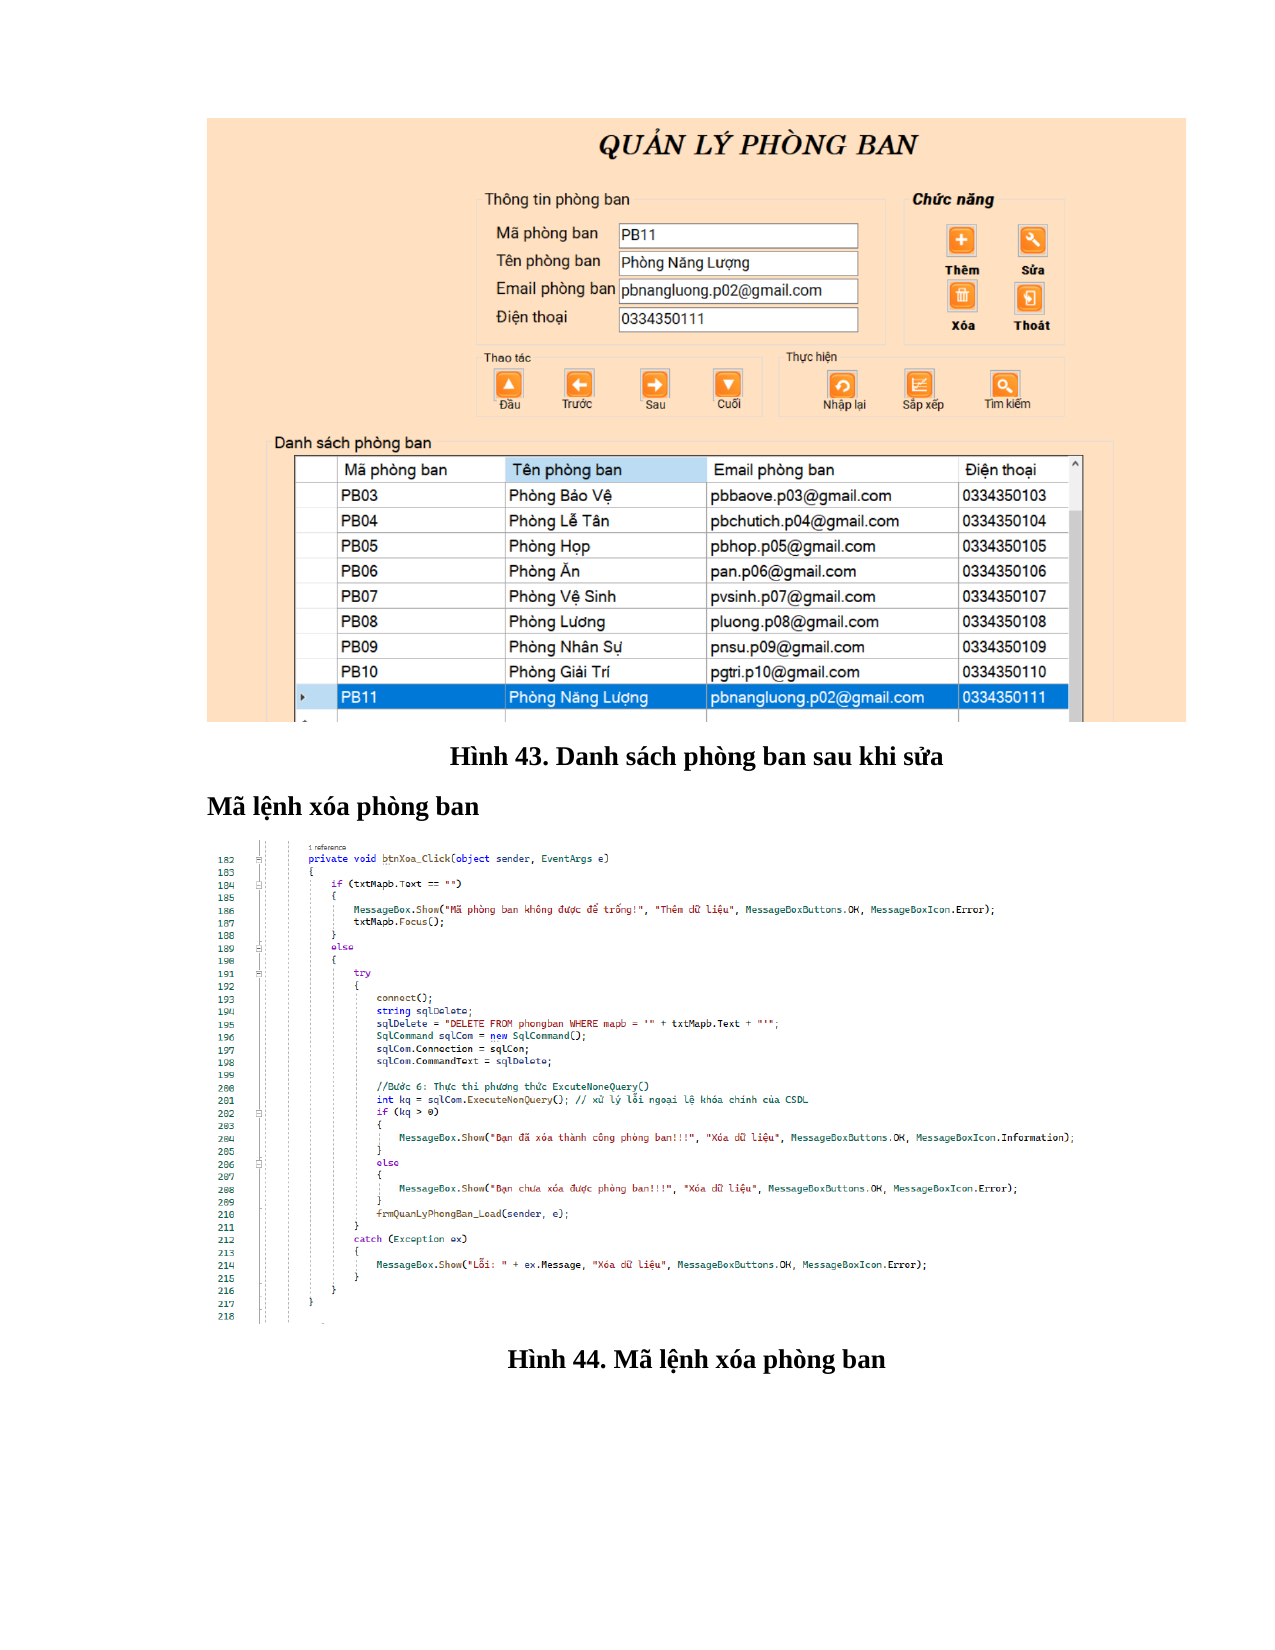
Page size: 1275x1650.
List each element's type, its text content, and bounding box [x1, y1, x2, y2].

picture [206, 118, 1187, 722]
picture [206, 840, 1187, 1324]
text Mã lệnh xóa phòng ban [207, 790, 1186, 822]
text Hình 44. Mã lệnh xóa phòng ban [207, 1343, 1186, 1374]
text Hình 43. Danh sách phòng ban sau khi sửa [207, 740, 1186, 771]
